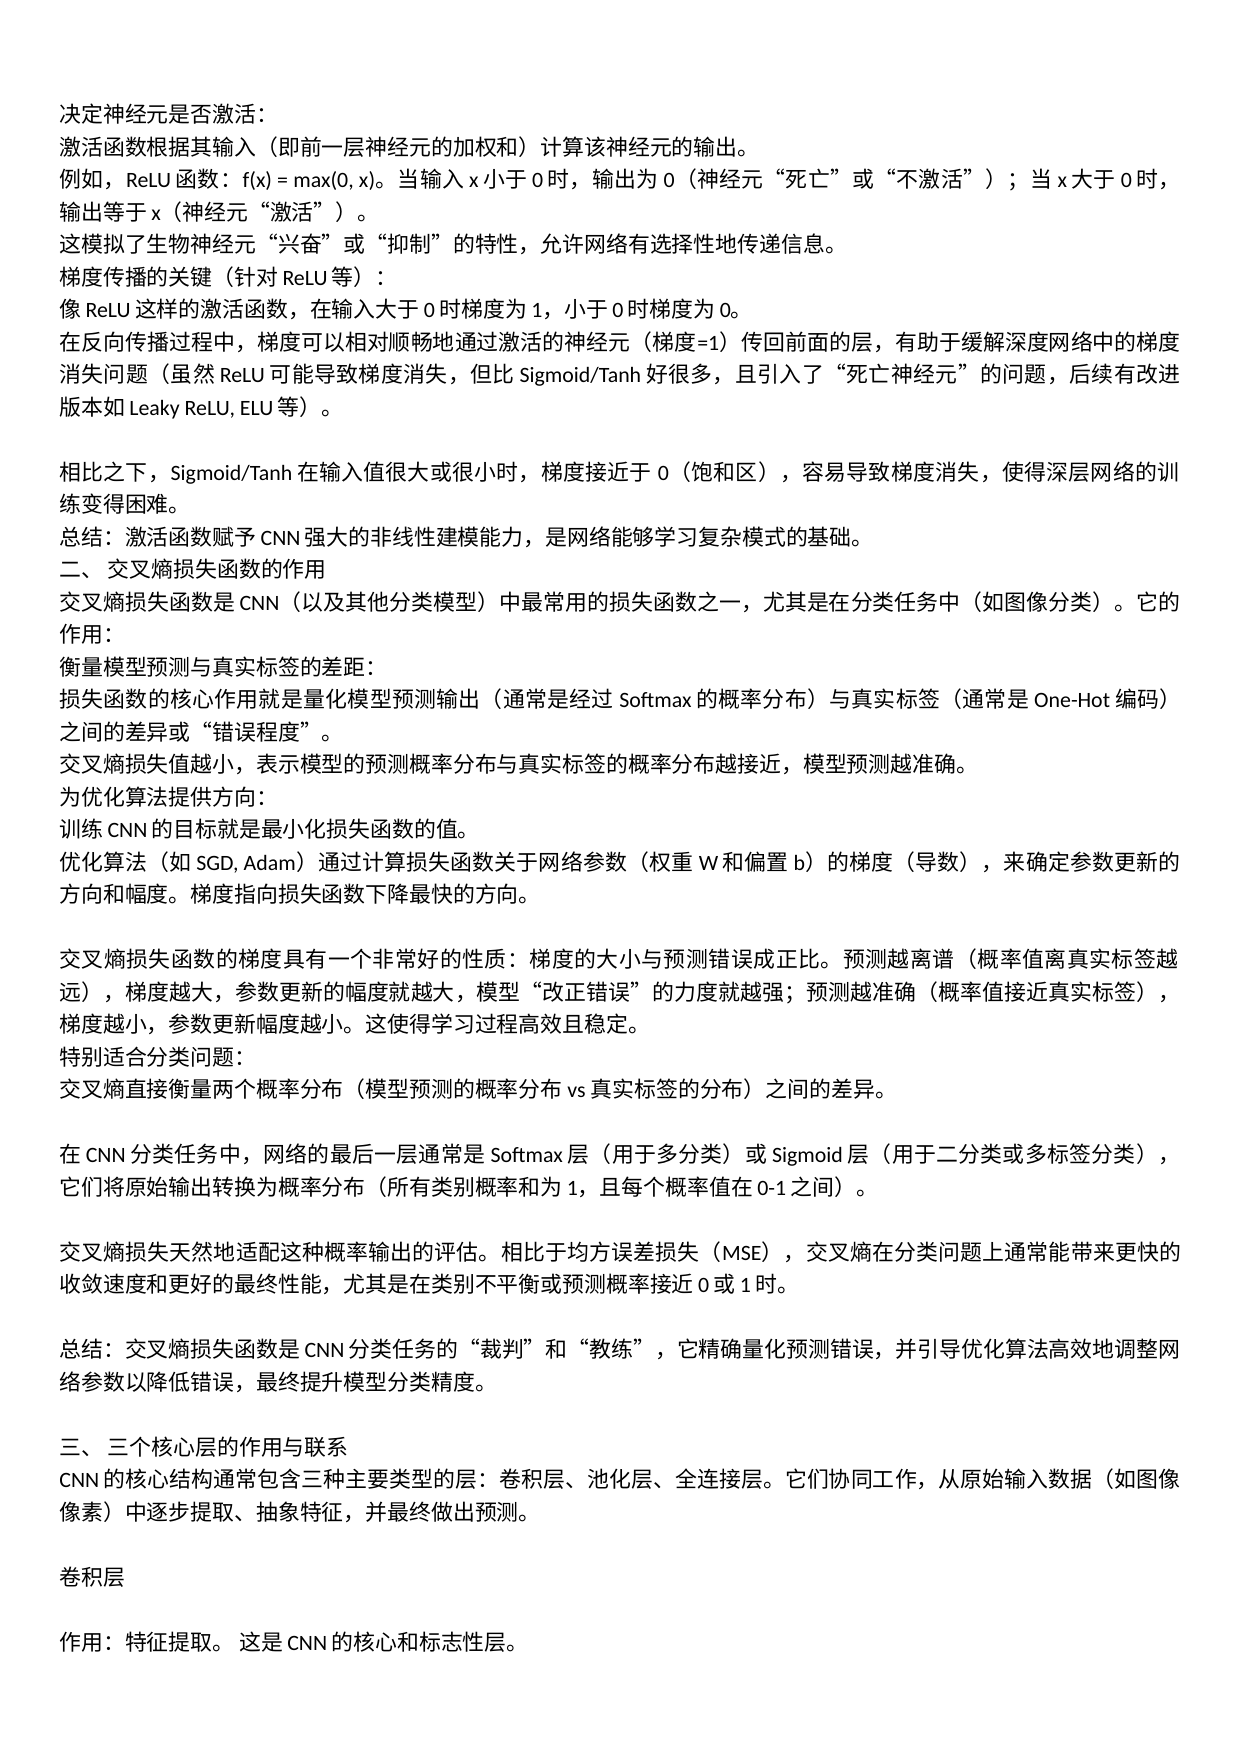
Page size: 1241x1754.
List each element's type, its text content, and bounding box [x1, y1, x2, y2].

text 优化算法（如SGD, Adam）通过计算损失函数关于网络参数（权重W和偏置b）的梯度（导数），来确定参数更新的方向和幅度。梯度指向损失函数下降最快的方向。 [59, 844, 1181, 909]
text 梯度传播的关键（针对ReLU等）： [59, 259, 1181, 292]
text 例如，ReLU函数：f(x) = max(0, x)。当输入x小于0时，输出为0（神经元“死亡”或“不激活”）；当x大于0时，输出等于x（神经元“激活”）。 [59, 162, 1181, 227]
text 训练CNN的目标就是最小化损失函数的值。 [59, 812, 1181, 844]
text 总结：交叉熵损失函数是CNN分类任务的“裁判”和“教练”，它精确量化预测错误，并引导优化算法高效地调整网络参数以降低错误，最终提升模型分类精度。 [59, 1332, 1181, 1397]
text 这模拟了生物神经元“兴奋”或“抑制”的特性，允许网络有选择性地传递信息。 [59, 227, 1181, 259]
text 交叉熵直接衡量两个概率分布（模型预测的概率分布 vs 真实标签的分布）之间的差异。 [59, 1072, 1181, 1104]
text 在反向传播过程中，梯度可以相对顺畅地通过激活的神经元（梯度=1）传回前面的层，有助于缓解深度网络中的梯度消失问题（虽然ReLU可能导致梯度消失，但比Sigmoid/Tanh好很多，且引入了“死亡神经元”的问题，后续有改进版本如Leaky ReLU, ELU等）。 [59, 324, 1181, 422]
text 为优化算法提供方向： [59, 779, 1181, 812]
text 特别适合分类问题： [59, 1039, 1181, 1072]
text 作用：特征提取。 这是CNN的核心和标志性层。 [59, 1624, 1181, 1657]
text CNN的核心结构通常包含三种主要类型的层：卷积层、池化层、全连接层。它们协同工作，从原始输入数据（如图像像素）中逐步提取、抽象特征，并最终做出预测。 [59, 1462, 1181, 1527]
text 交叉熵损失值越小，表示模型的预测概率分布与真实标签的概率分布越接近，模型预测越准确。 [59, 747, 1181, 779]
text 卷积层 [59, 1559, 1181, 1592]
text 交叉熵损失天然地适配这种概率输出的评估。相比于均方误差损失（MSE），交叉熵在分类问题上通常能带来更快的收敛速度和更好的最终性能，尤其是在类别不平衡或预测概率接近0或1时。 [59, 1234, 1181, 1299]
text 衡量模型预测与真实标签的差距： [59, 649, 1181, 682]
text 总结：激活函数赋予CNN强大的非线性建模能力，是网络能够学习复杂模式的基础。 [59, 519, 1181, 552]
text 激活函数根据其输入（即前一层神经元的加权和）计算该神经元的输出。 [59, 129, 1181, 162]
text 损失函数的核心作用就是量化模型预测输出（通常是经过Softmax的概率分布）与真实标签（通常是One-Hot编码）之间的差异或“错误程度”。 [59, 682, 1181, 747]
text 像ReLU这样的激活函数，在输入大于0时梯度为1，小于0时梯度为0。 [59, 292, 1181, 324]
text 相比之下，Sigmoid/Tanh在输入值很大或很小时，梯度接近于0（饱和区），容易导致梯度消失，使得深层网络的训练变得困难。 [59, 454, 1181, 519]
text 二、 交叉熵损失函数的作用 [59, 552, 1181, 584]
text 三、 三个核心层的作用与联系 [59, 1429, 1181, 1462]
text 交叉熵损失函数的梯度具有一个非常好的性质：梯度的大小与预测错误成正比。预测越离谱（概率值离真实标签越远），梯度越大，参数更新的幅度就越大，模型“改正错误”的力度就越强；预测越准确（概率值接近真实标签），梯度越小，参数更新幅度越小。这使得学习过程高效且稳定。 [59, 942, 1181, 1039]
text 交叉熵损失函数是CNN（以及其他分类模型）中最常用的损失函数之一，尤其是在分类任务中（如图像分类）。它的作用： [59, 584, 1181, 649]
text 在CNN分类任务中，网络的最后一层通常是Softmax层（用于多分类）或Sigmoid层（用于二分类或多标签分类），它们将原始输出转换为概率分布（所有类别概率和为1，且每个概率值在0-1之间）。 [59, 1137, 1181, 1202]
text 决定神经元是否激活： [59, 97, 1181, 129]
